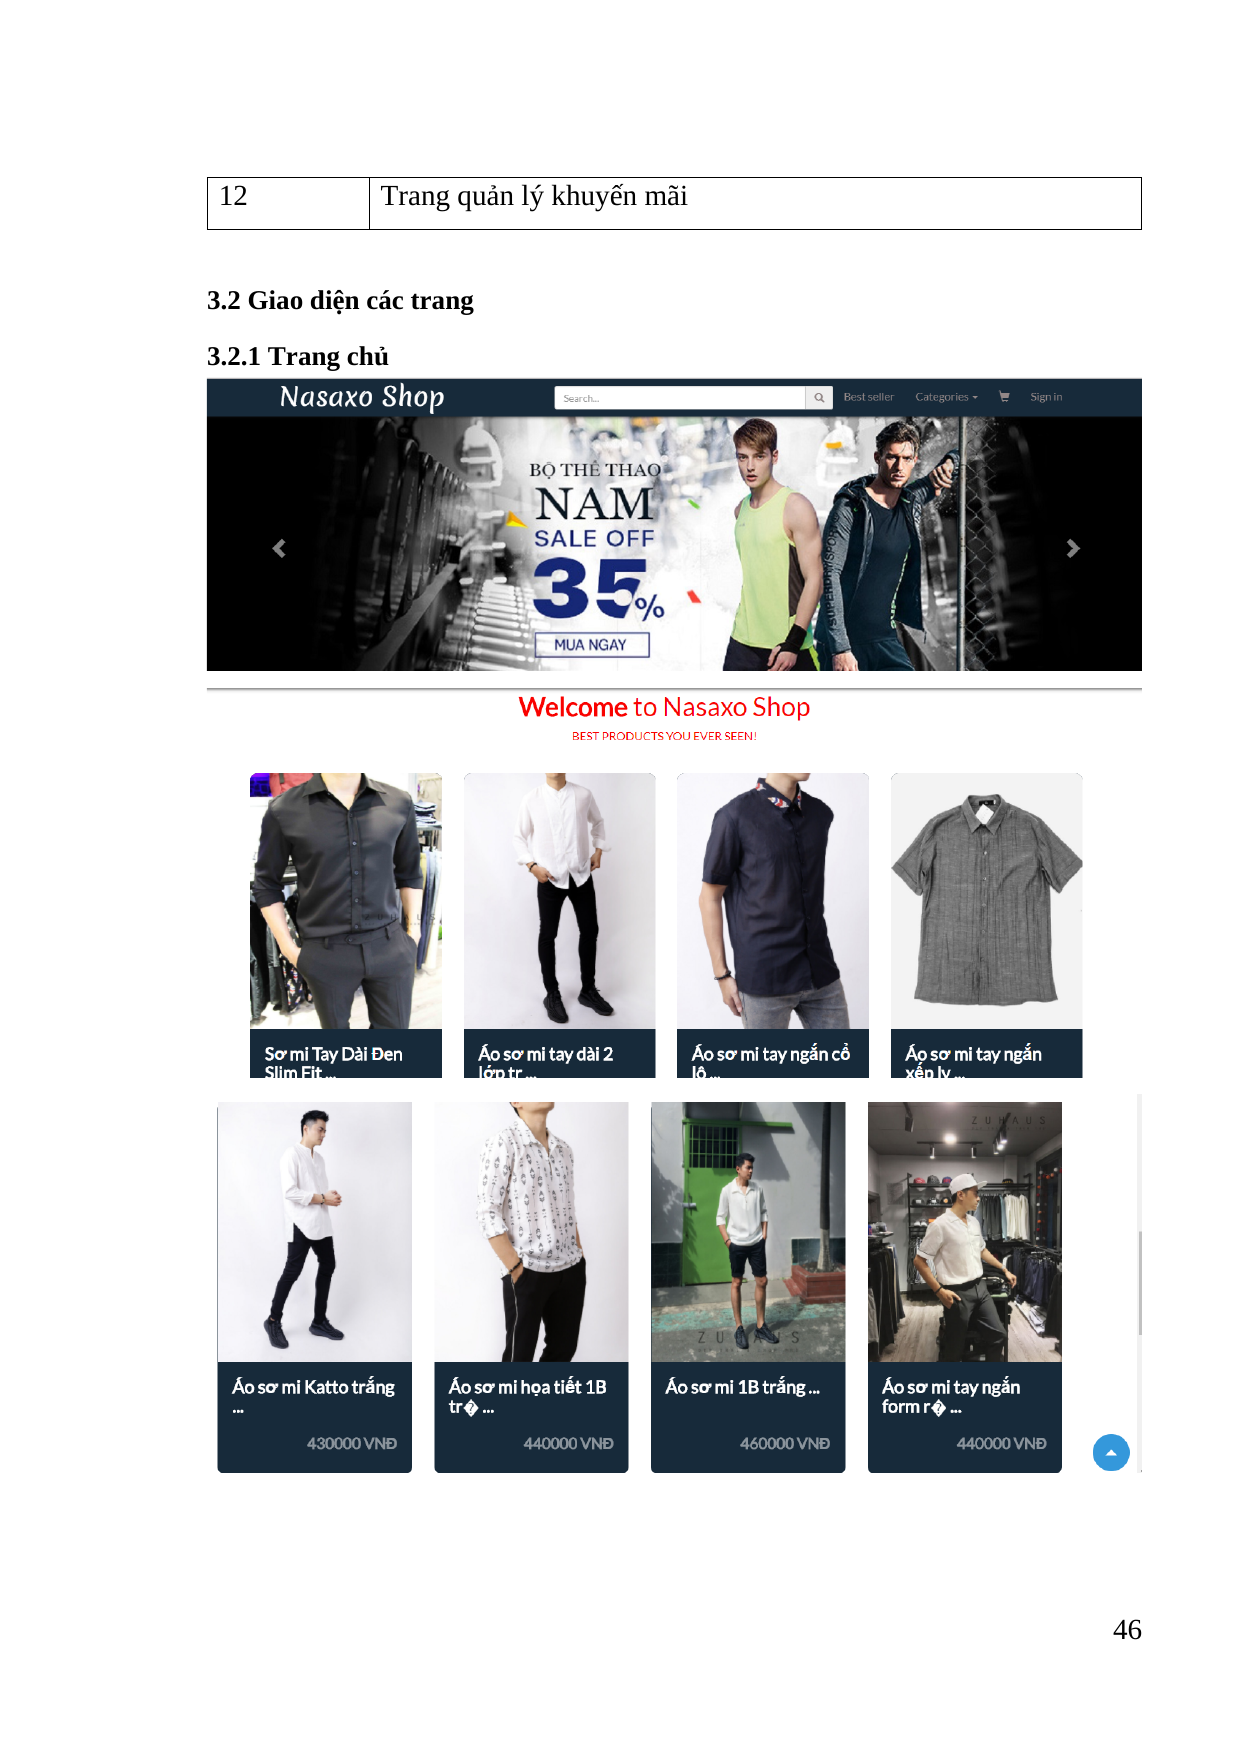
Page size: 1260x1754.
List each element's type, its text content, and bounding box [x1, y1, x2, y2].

subtitle 3.2 Giao diện các trang [207, 284, 1142, 315]
picture [206, 1094, 1142, 1473]
subtitle 3.2.1 Trang chủ [207, 340, 1142, 371]
picture [206, 688, 1142, 1078]
table_cell 12 [208, 178, 369, 228]
picture [206, 377, 1142, 672]
table_cell Trang quản lý khuyến mãi [370, 178, 1141, 228]
